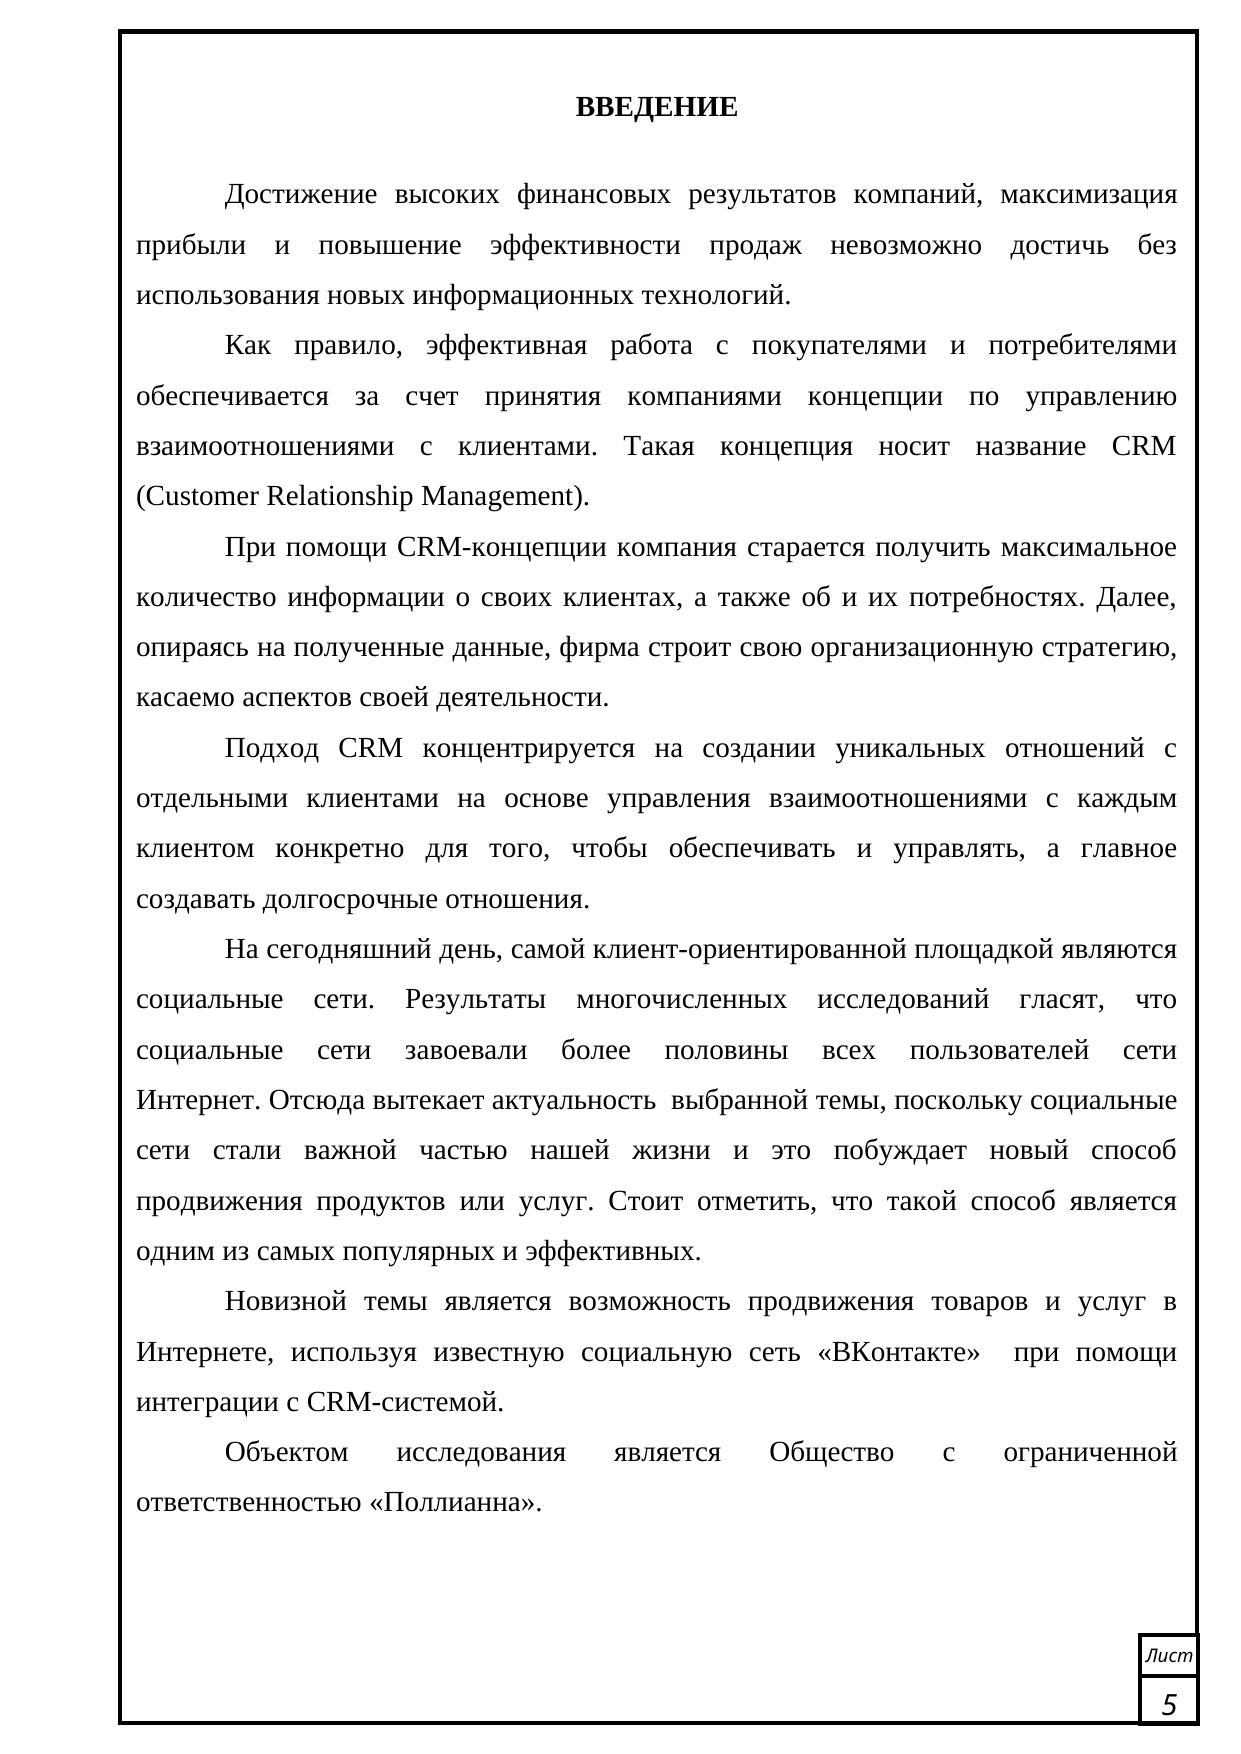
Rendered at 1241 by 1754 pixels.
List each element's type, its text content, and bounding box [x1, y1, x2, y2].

text На сегодняшний день, самой клиент-ориентированной площадкой являются социальные сети. Результаты многочисленных исследований гласят, что социальные сети завоевали более половины всех пользователей сети Интернет. Отсюда вытекает актуальность выбранной темы, поскольку социальные сети стали важной частью нашей жизни и это побуждает новый способ продвижения продуктов или услуг. Стоит отметить, что такой способ является одним из самых популярных и эффективных. [136, 931, 1178, 1267]
text Как правило, эффективная работа с покупателями и потребителями обеспечивается за счет принятия компаниями концепции по управлению взаимоотношениями с клиентами. Такая концепция носит название CRM (Customer Relationship Management). [136, 327, 1178, 512]
text При помощи CRM-концепции компания старается получить максимальное количество информации о своих клиентах, а также об и их потребностях. Далее, опираясь на полученные данные, фирма строит свою организационную стратегию, касаемо аспектов своей деятельности. [136, 529, 1178, 713]
text ВВЕДЕНИЕ [136, 89, 1178, 122]
text Достижение высоких финансовых результатов компаний, максимизация прибыли и повышение эффективности продаж невозможно достичь без использования новых информационных технологий. [136, 176, 1178, 311]
text Объектом исследования является Общество с ограниченной ответственностью «Поллианна». [136, 1434, 1178, 1518]
text Новизной темы является возможность продвижения товаров и услуг в Интернете, используя известную социальную сеть «ВКонтакте» при помощи интеграции с CRM-системой. [136, 1283, 1178, 1417]
text Подход CRM концентрируется на создании уникальных отношений с отдельными клиентами на основе управления взаимоотношениями с каждым клиентом конкретно для того, чтобы обеспечивать и управлять, а главное создавать долгосрочные отношения. [136, 730, 1178, 914]
